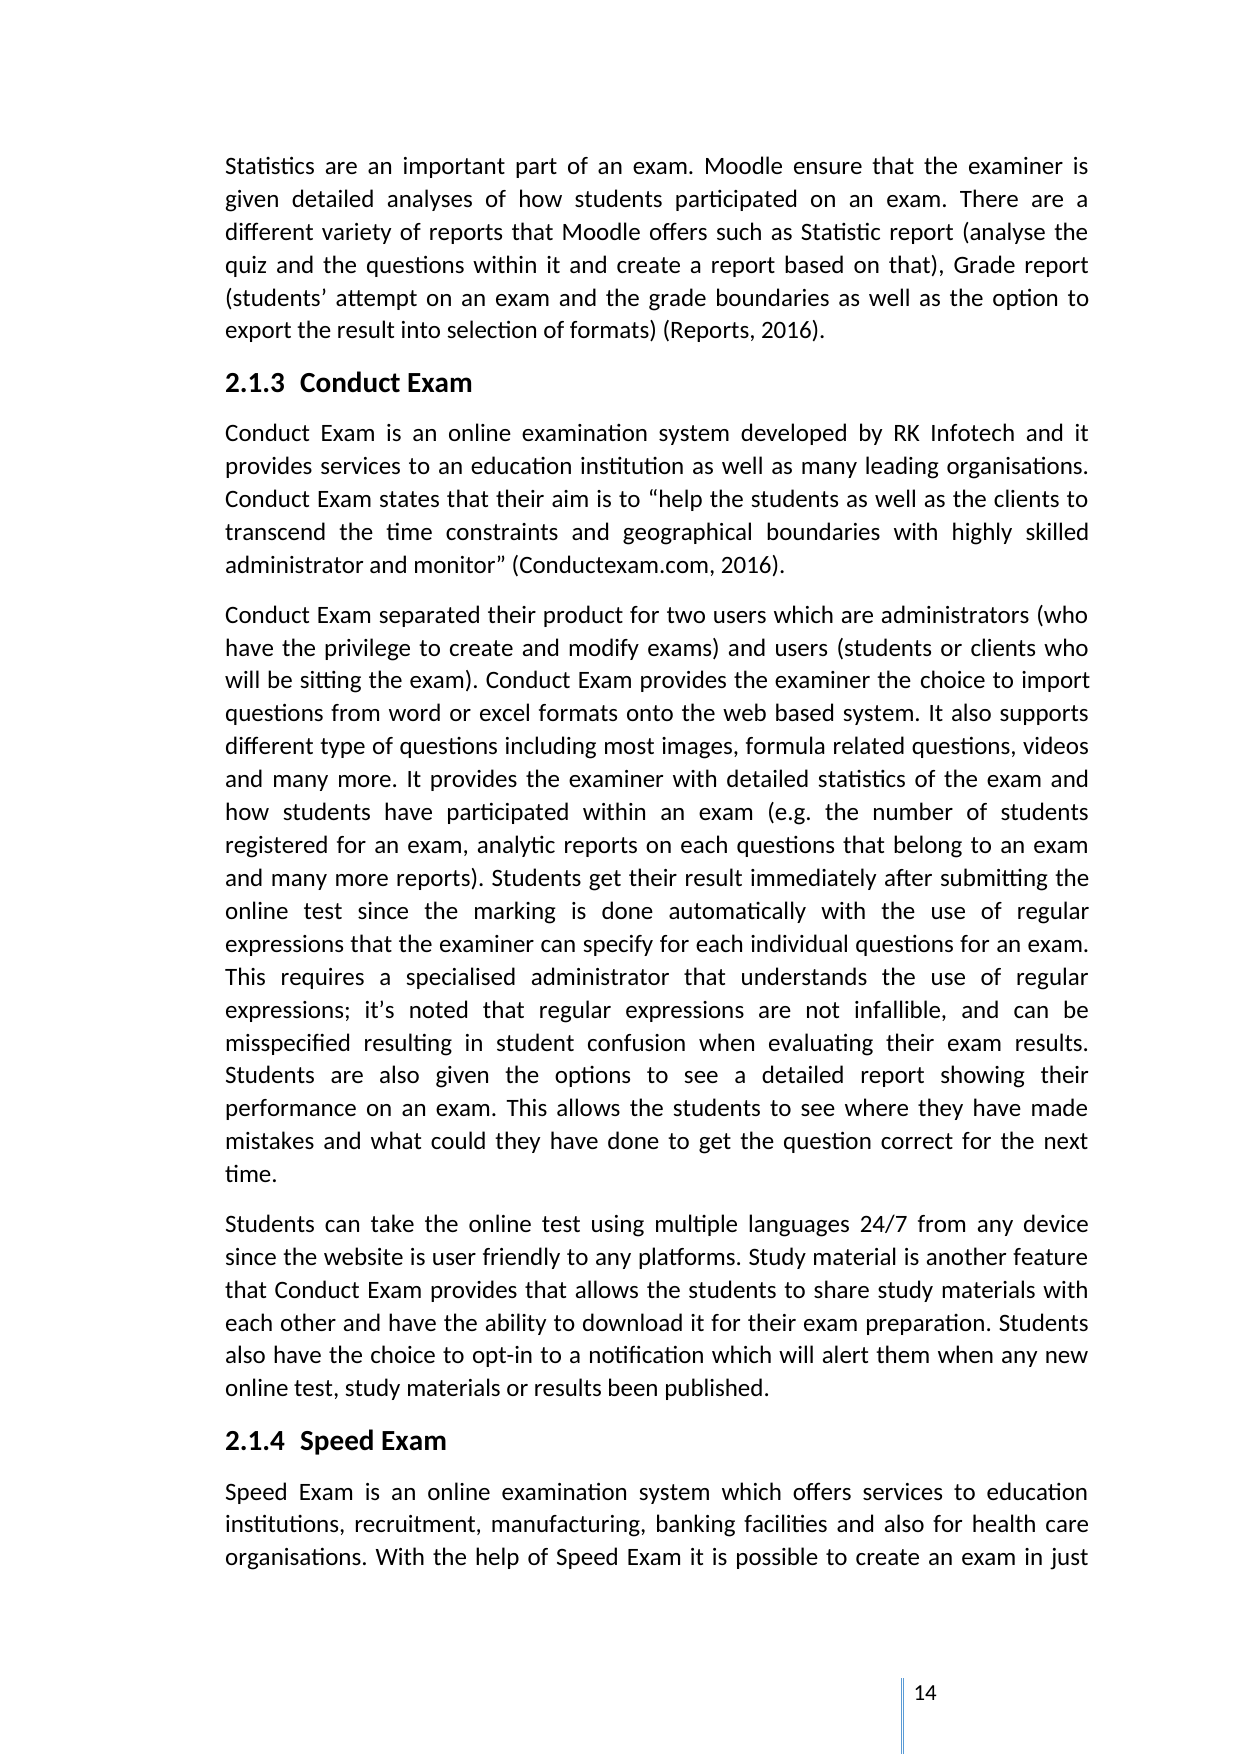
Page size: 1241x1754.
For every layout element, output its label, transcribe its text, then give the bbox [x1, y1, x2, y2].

subtitle Conduct Exam [225, 364, 1090, 400]
subtitle Speed Exam [225, 1422, 1090, 1458]
text Students can take the online test using multiple languages 24/7 from any device since the website is user friendly to any platforms. Study material is another feature that Conduct Exam provides that allows the students to share study materials with each other and have the ability to download it for their exam preparation. Students also have the choice to opt-in to a notification which will alert them when any new online test, study materials or results been published. [225, 1208, 1090, 1403]
text Statistics are an important part of an exam. Moodle ensure that the examiner is given detailed analyses of how students participated on an exam. There are a different variety of reports that Moodle offers such as Statistic report (analyse the quiz and the questions within it and create a report based on that), Grade report (students’ attempt on an exam and the grade boundaries as well as the option to export the result into selection of formats) (Reports, 2016). [225, 150, 1090, 345]
text Conduct Exam separated their product for two users which are administrators (who have the privilege to create and modify exams) and users (students or clients who will be sitting the exam). Conduct Exam provides the examiner the choice to import questions from word or excel formats onto the web based system. It also supports different type of questions including most images, formula related questions, videos and many more. It provides the examiner with detailed statistics of the exam and how students have participated within an exam (e.g. the number of students registered for an exam, analytic reports on each questions that belong to an exam and many more reports). Students get their result immediately after submitting the online test since the marking is done automatically with the use of regular expressions that the examiner can specify for each individual questions for an exam. This requires a specialised administrator that understands the use of regular expressions; it’s noted that regular expressions are not infallible, and can be misspecified resulting in student confusion when evaluating their exam results. Students are also given the options to see a detailed report showing their performance on an exam. This allows the students to see where they have made mistakes and what could they have done to get the question correct for the next time. [225, 599, 1090, 1189]
text Conduct Exam is an online examination system developed by RK Infotech and it provides services to an education institution as well as many leading organisations. Conduct Exam states that their aim is to “help the students as well as the clients to transcend the time constraints and geographical boundaries with highly skilled administrator and monitor” (Conductexam.com, 2016). [225, 418, 1090, 580]
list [225, 1476, 1090, 1572]
